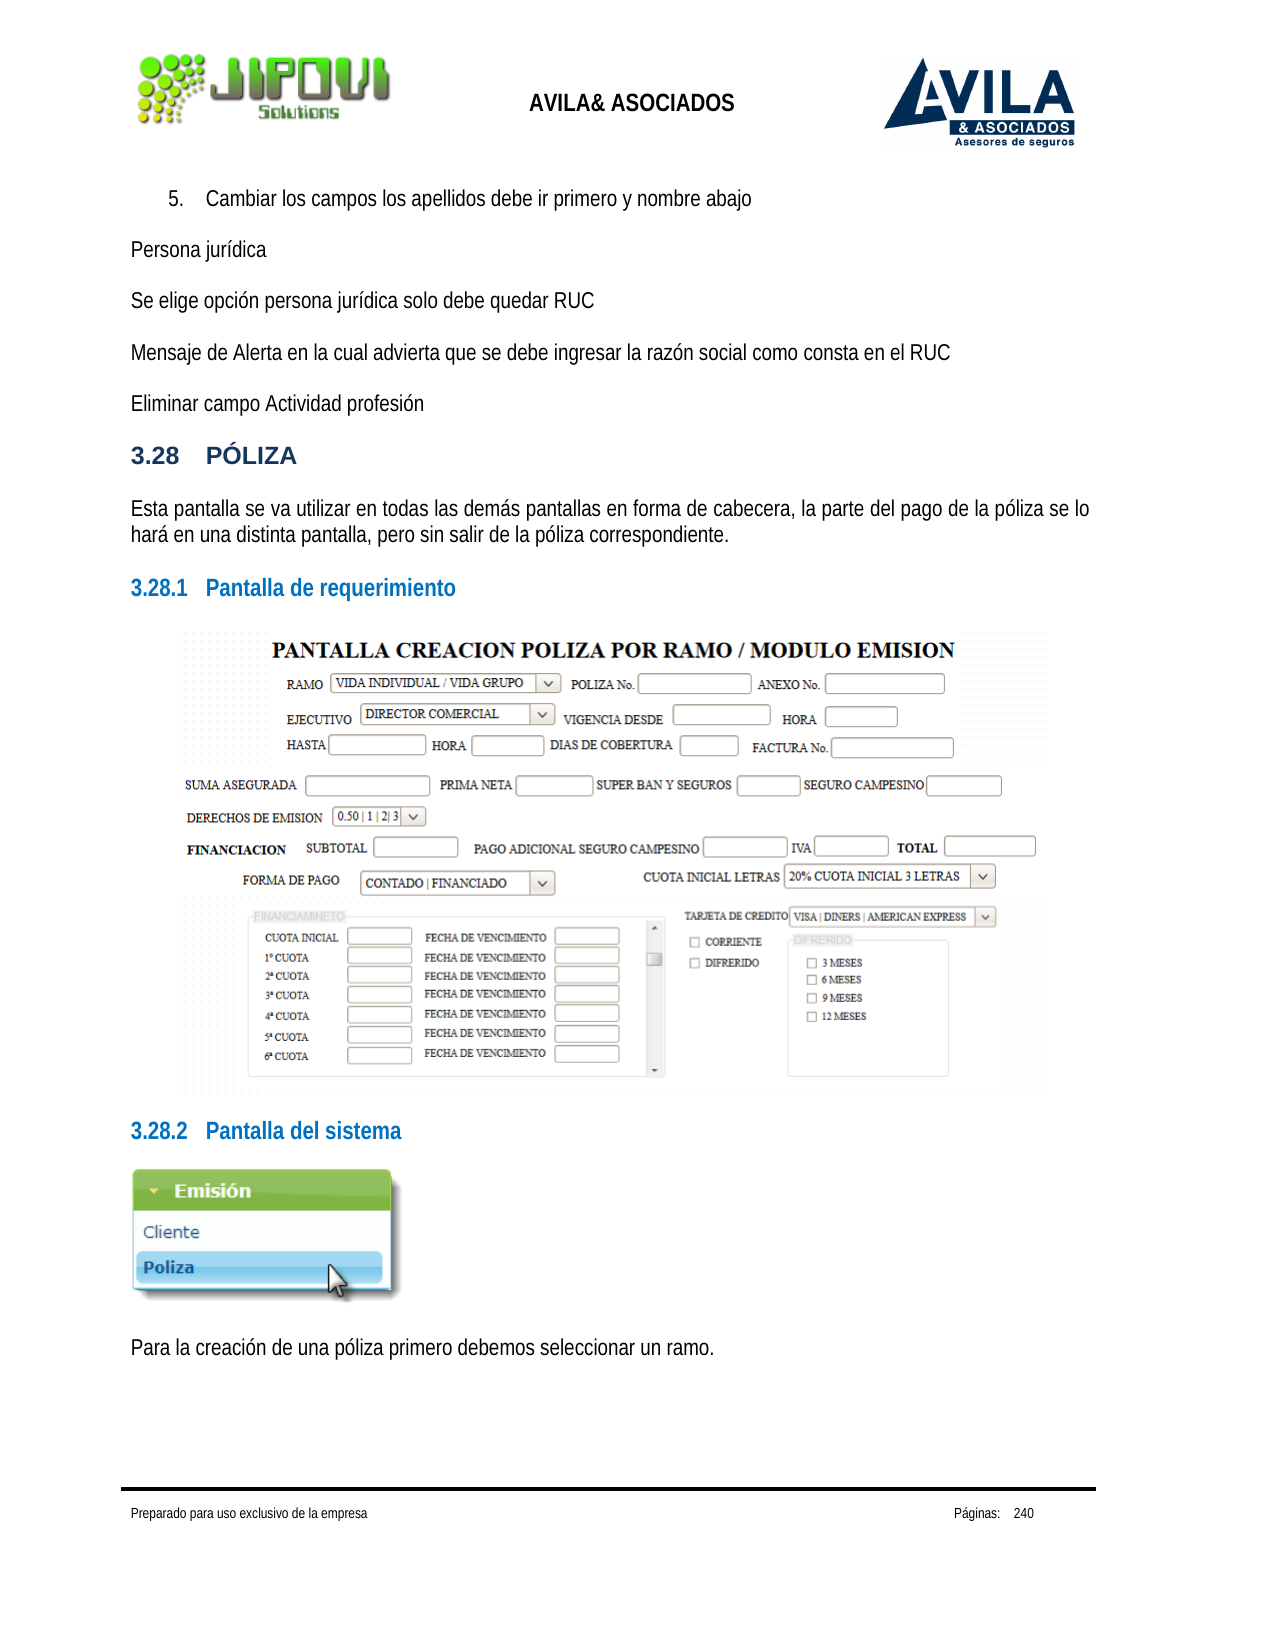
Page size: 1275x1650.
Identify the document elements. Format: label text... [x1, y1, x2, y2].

subtitle PÓLIZA [131, 441, 1092, 470]
text Persona jurídica [131, 236, 1092, 262]
picture [177, 626, 1045, 1092]
list Cambiar los campos los apellidos debe ir primero y nombre abajo [168, 184, 1092, 211]
picture [130, 1169, 411, 1310]
text Eliminar campo Actividad profesión [131, 390, 1092, 416]
text Mensaje de Alerta en la cual advierta que se debe ingresar la razón social como consta en el RUC [131, 339, 1092, 365]
subtitle Pantalla del sistema [131, 1116, 1092, 1145]
text Esta pantalla se va utilizar en todas las demás pantallas en forma de cabecera, la parte del pago de la póliza se lo hará en una distinta pantalla, pero sin salir de la póliza correspondiente. [131, 495, 1092, 548]
subtitle Pantalla de requerimiento [131, 573, 1092, 601]
text Se elige opción persona jurídica solo debe quedar RUC [131, 287, 1092, 314]
picture [131, 47, 394, 128]
text Para la creación de una póliza primero debemos seleccionar un ramo. [131, 1334, 1092, 1361]
picture [881, 57, 1077, 148]
